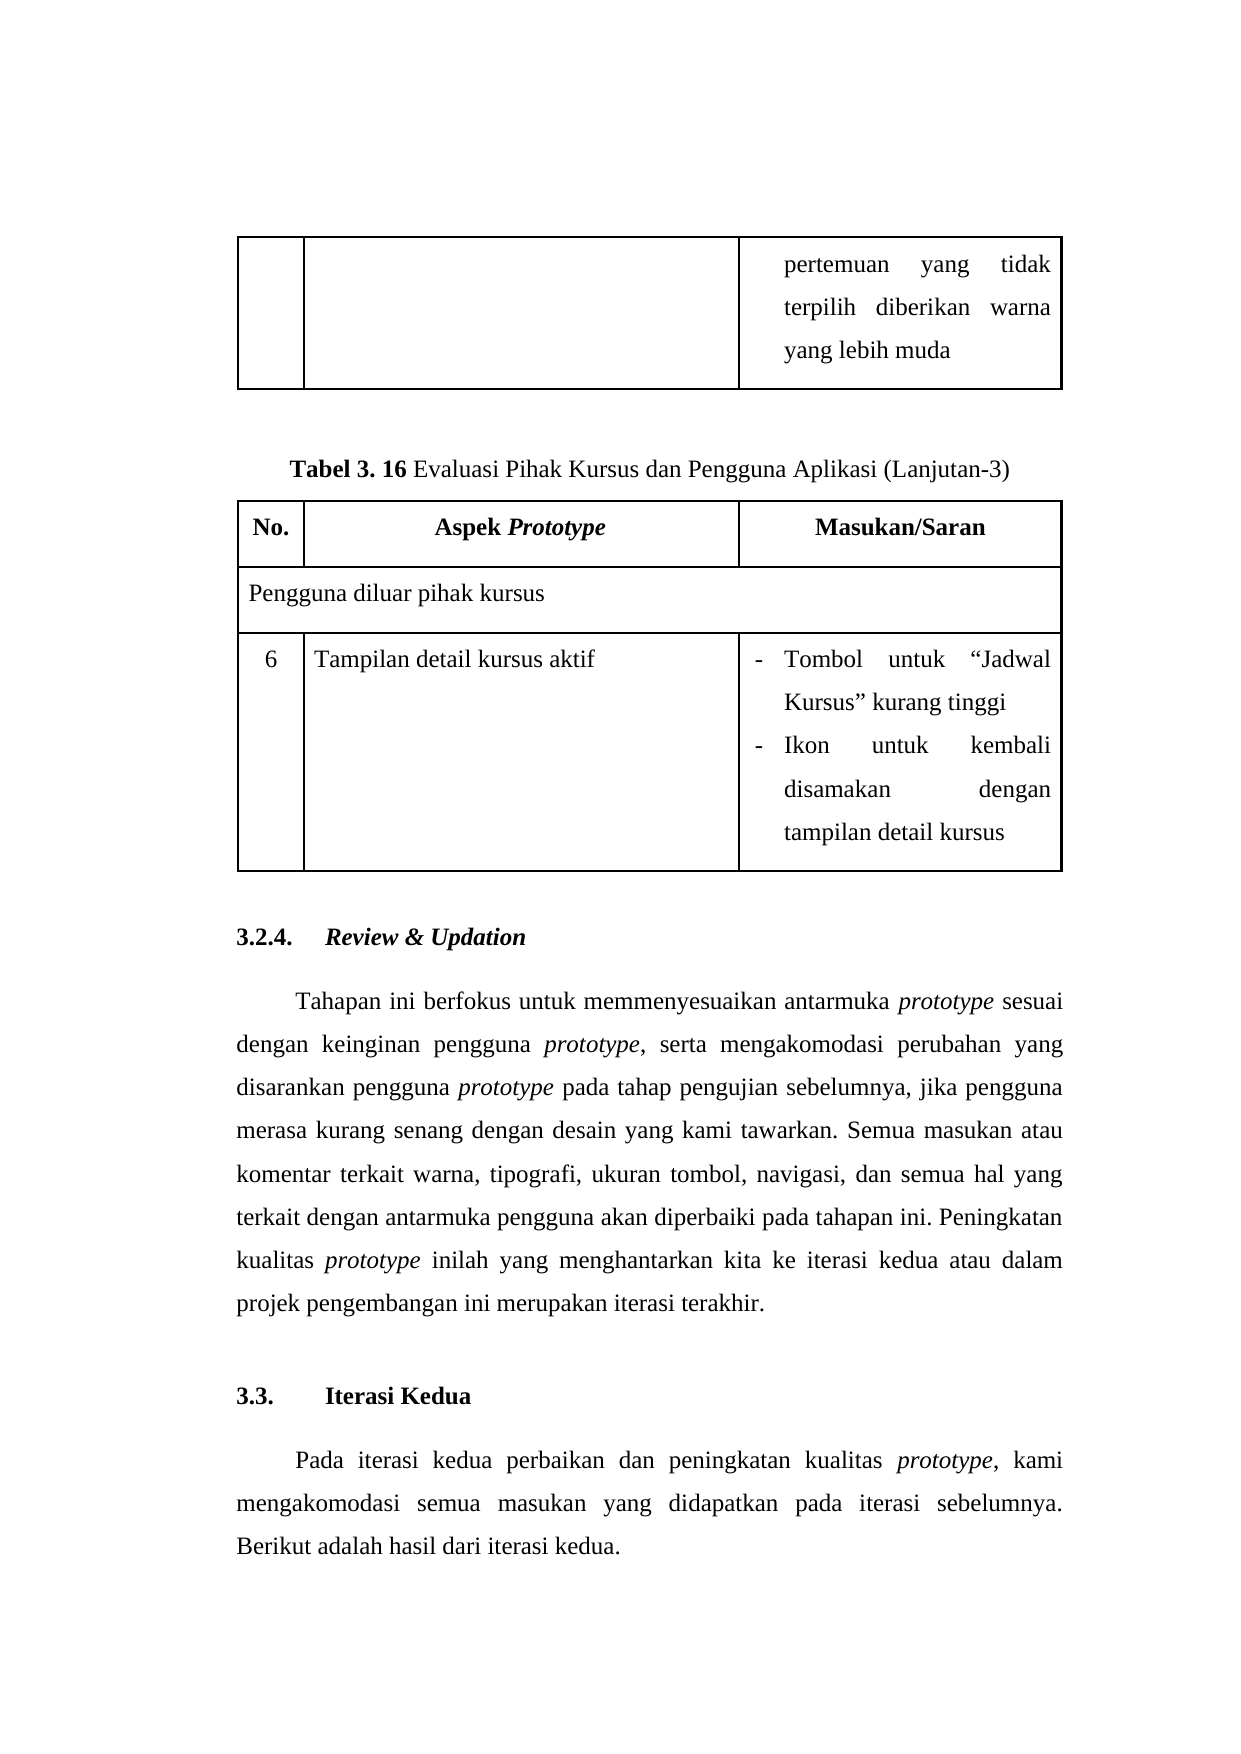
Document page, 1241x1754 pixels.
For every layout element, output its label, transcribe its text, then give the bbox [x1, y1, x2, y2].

table_header Masukan/Saran [740, 502, 1060, 566]
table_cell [740, 238, 1060, 388]
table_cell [305, 238, 738, 388]
table_header Aspek Prototype [305, 502, 738, 566]
text Tahapan ini berfokus untuk memmenyesuaikan antarmuka prototype sesuai dengan keinginan pengguna prototype, serta mengakomodasi perubahan yang disarankan pengguna prototype pada tahap pengujian sebelumnya, jika pengguna merasa kurang senang dengan desain yang kami tawarkan. Semua masukan atau komentar terkait warna, tipografi, ukuran tombol, navigasi, dan semua hal yang terkait dengan antarmuka pengguna akan diperbaiki pada tahapan ini. Peningkatan kualitas prototype inilah yang menghantarkan kita ke iterasi kedua atau dalam projek pengembangan ini merupakan iterasi terakhir. [236, 986, 1063, 1317]
table_cell 5 [239, 238, 303, 388]
text Pada iterasi kedua perbaikan dan peningkatan kualitas prototype, kami mengakomodasi semua masukan yang didapatkan pada iterasi sebelumnya. Berikut adalah hasil dari iterasi kedua. [236, 1445, 1063, 1560]
table_cell Pengguna diluar pihak kursus [239, 568, 1060, 632]
table_cell Tampilan detail kursus aktif [305, 634, 738, 870]
subtitle Iterasi Kedua [236, 1381, 1063, 1410]
table_cell 6 [239, 634, 303, 870]
subtitle Review & Updation [236, 922, 1063, 951]
table_cell Tombol untuk “Jadwal Kursus” kurang tinggi Ikon untuk kembali disamakan dengan tampilan detail kursus [740, 634, 1060, 870]
table_header No. [239, 502, 303, 566]
text Tabel 3. 16 Evaluasi Pihak Kursus dan Pengguna Aplikasi (Lanjutan-3) [236, 454, 1063, 483]
